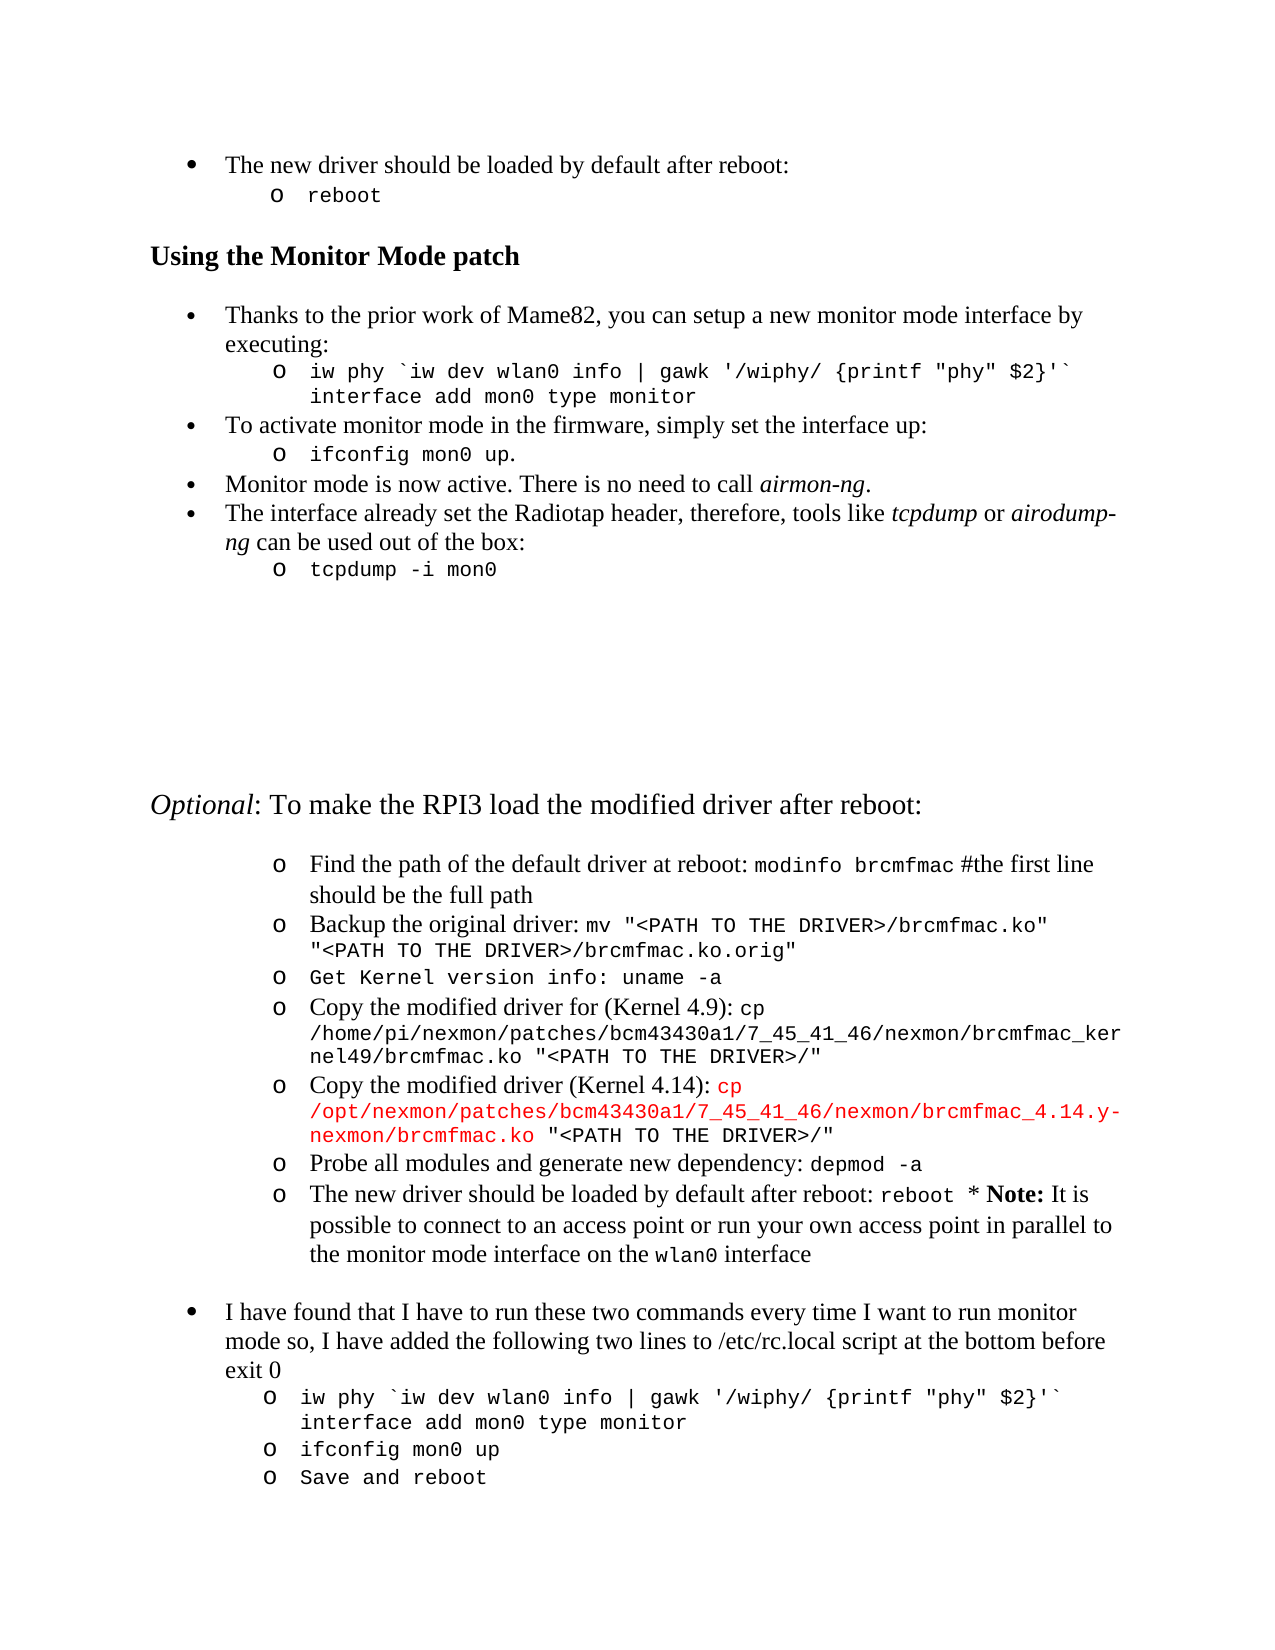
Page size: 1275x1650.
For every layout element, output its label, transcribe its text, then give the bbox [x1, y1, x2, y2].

list reboot [269, 179, 1125, 209]
list Save and reboot [262, 1464, 1125, 1492]
list iw phy `iw dev wlan0 info | gawk '/wiphy/ {printf "phy" $2}'` interface add mon0 type monitor [272, 358, 1125, 410]
list Find the path of the default driver at reboot: modinfo brcmfmac #the first line should be the full path [272, 849, 1125, 909]
list Copy the modified driver (Kernel 4.14): cp /opt/nexmon/patches/bcm43430a1/7_45_41_46/nexmon/brcmfmac_4.14.y-nexmon/brcmfmac.ko "<PATH TO THE DRIVER>/" [272, 1070, 1125, 1148]
list Probe all modules and generate new dependency: depmod -a [272, 1148, 1125, 1179]
list iw phy `iw dev wlan0 info | gawk '/wiphy/ {printf "phy" $2}'` interface add mon0 type monitor [262, 1384, 1125, 1436]
list Backup the original driver: mv "<PATH TO THE DRIVER>/brcmfmac.ko" "<PATH TO THE DRIVER>/brcmfmac.ko.orig" [272, 909, 1125, 964]
list I have found that I have to run these two commands every time I want to run monitor mode so, I have added the following two lines to /etc/rc.local script at the bottom before exit 0 [187, 1297, 1125, 1384]
list Thanks to the prior work of Mame82, you can setup a new monitor mode interface by executing: [187, 300, 1125, 358]
list The new driver should be loaded by default after reboot: reboot * Note: It is possible to connect to an access point or run your own access point in parallel to the monitor mode interface on the wlan0 interface [272, 1179, 1125, 1268]
list Get Kernel version info: uname -a [272, 964, 1125, 992]
subtitle Using the Monitor Mode patch [150, 239, 1125, 271]
list The new driver should be loaded by default after reboot: [187, 150, 1125, 179]
list Monitor mode is now active. There is no need to call airmon-ng. [187, 469, 1125, 498]
list To activate monitor mode in the firmware, simply set the interface up: [187, 410, 1125, 438]
list tcpdump -i mon0 [272, 556, 1125, 584]
list ifconfig mon0 up [262, 1436, 1125, 1464]
text Optional: To make the RPI3 load the modified driver after reboot: [150, 787, 1125, 820]
list ifconfig mon0 up. [272, 438, 1125, 469]
list The interface already set the Radiotap header, therefore, tools like tcpdump or airodump-ng can be used out of the box: [187, 498, 1125, 556]
list Copy the modified driver for (Kernel 4.9): cp /home/pi/nexmon/patches/bcm43430a1/7_45_41_46/nexmon/brcmfmac_kernel49/brcmfmac.ko "<PATH TO THE DRIVER>/" [272, 992, 1125, 1070]
